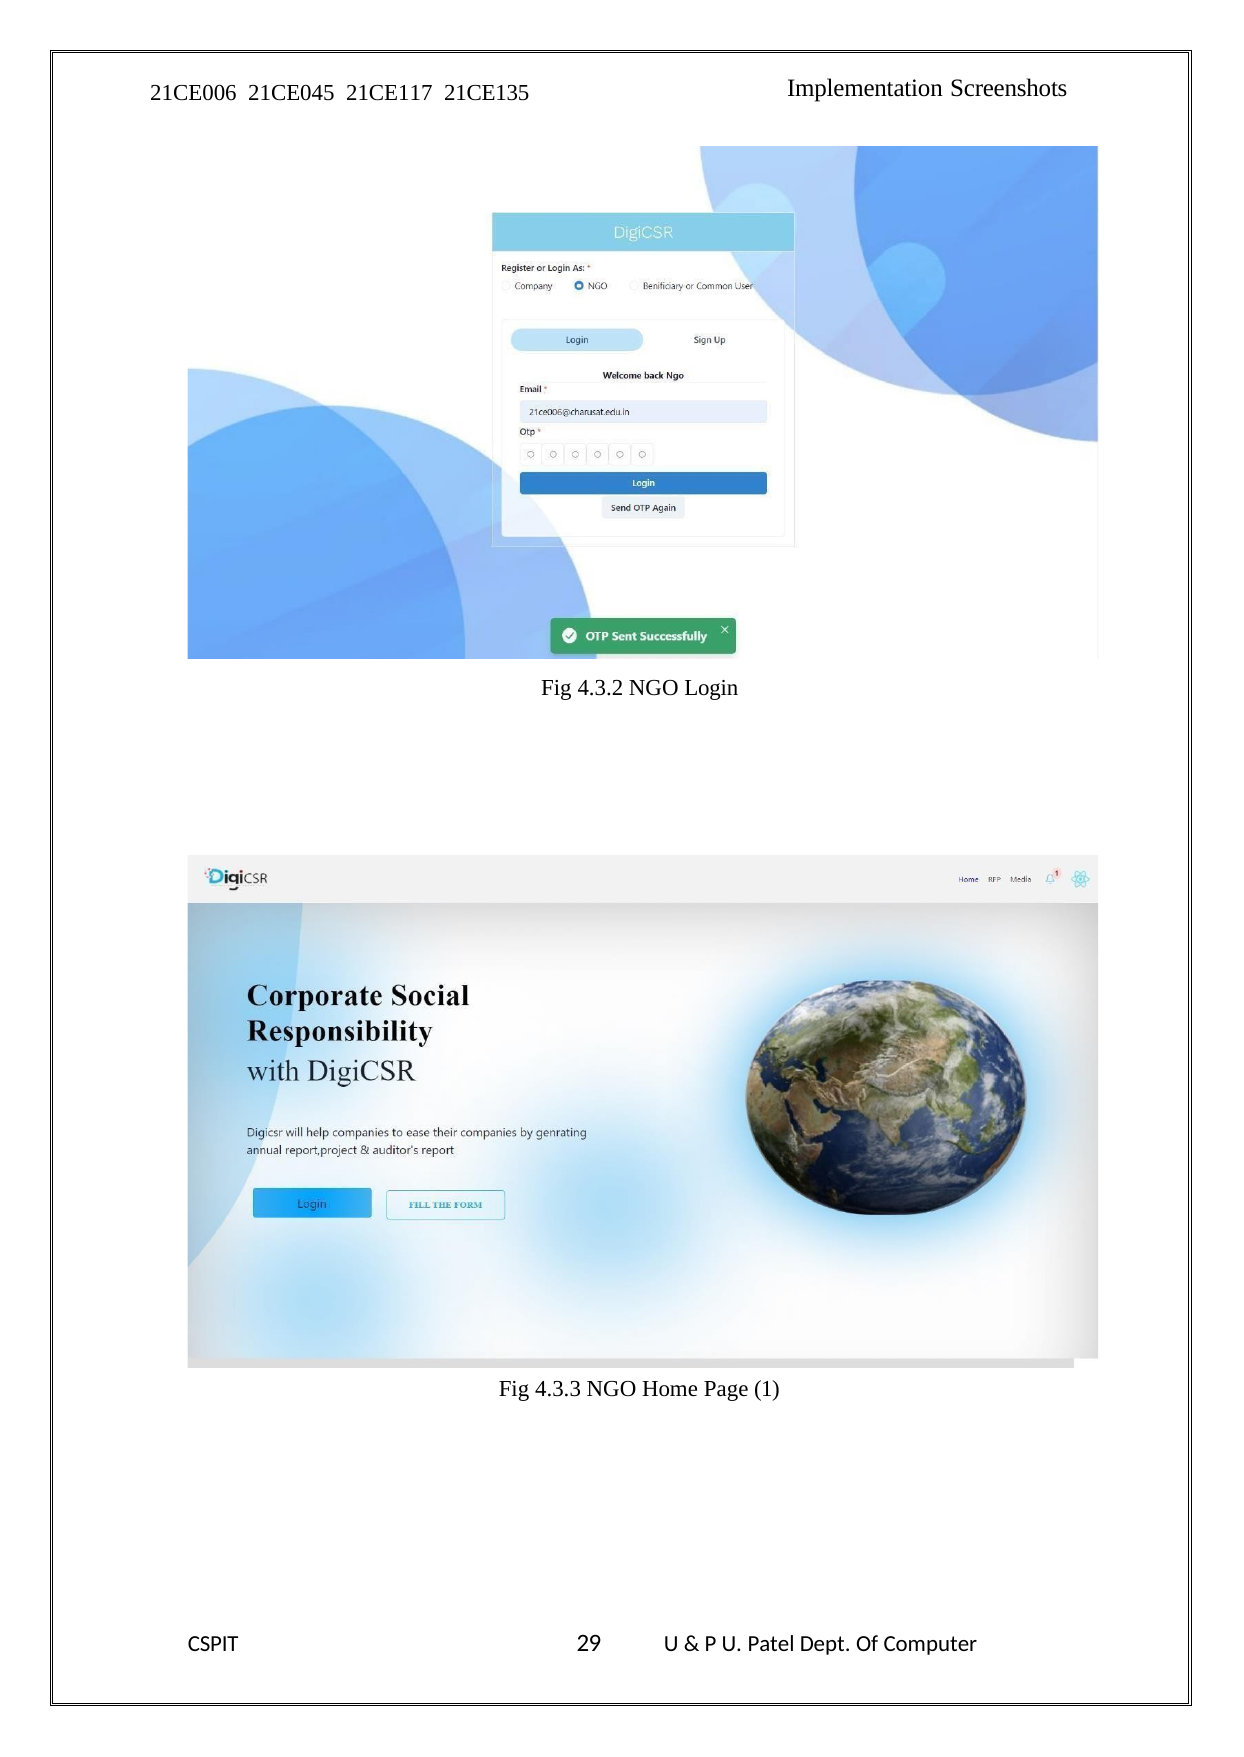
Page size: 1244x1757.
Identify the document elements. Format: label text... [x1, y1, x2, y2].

picture [187, 146, 1099, 659]
picture [187, 855, 1099, 860]
text Fig 4.3.3 NGO Home Page (1) [165, 860, 1114, 1401]
text Fig 4.3.2 NGO Login [165, 674, 1114, 701]
